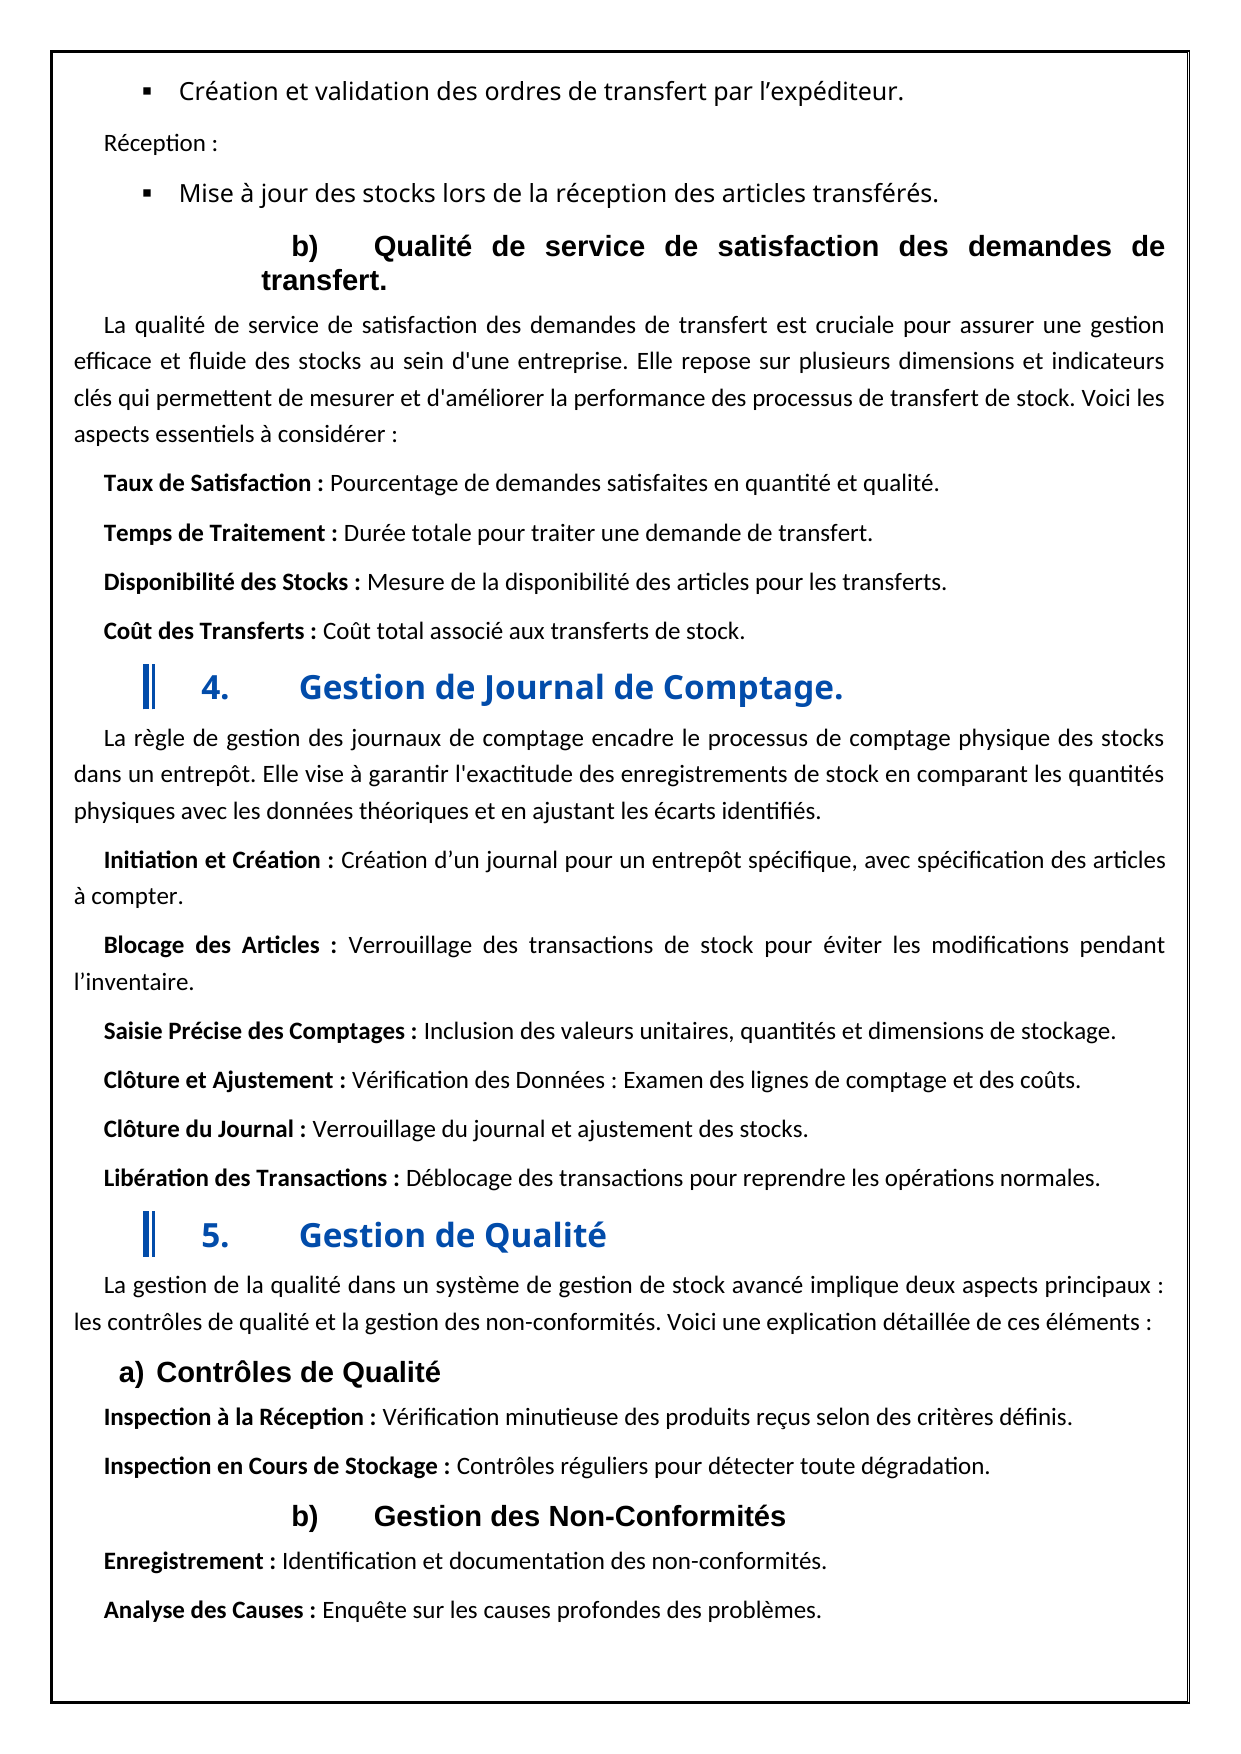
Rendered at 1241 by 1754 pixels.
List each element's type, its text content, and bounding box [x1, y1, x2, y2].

text Temps de Traitement : Durée totale pour traiter une demande de transfert. [73, 517, 1167, 547]
subtitle Gestion de Journal de Comptage. [155, 664, 1167, 709]
text Libération des Transactions : Déblocage des transactions pour reprendre les opérations normales. [73, 1162, 1167, 1193]
text Analyse des Causes : Enquête sur les causes profondes des problèmes. [73, 1594, 1167, 1625]
list Mise à jour des stocks lors de la réception des articles transférés. [141, 176, 1167, 210]
text La qualité de service de satisfaction des demandes de transfert est cruciale pour assurer une gestion efficace et fluide des stocks au sein d'une entreprise. Elle repose sur plusieurs dimensions et indicateurs clés qui permettent de mesurer et d'améliorer la performance des processus de transfert de stock. Voici les aspects essentiels à considérer : [73, 309, 1167, 449]
subtitle Qualité de service de satisfaction des demandes de transfert. [261, 229, 1167, 296]
subtitle Gestion de Qualité [155, 1211, 1167, 1257]
text La règle de gestion des journaux de comptage encadre le processus de comptage physique des stocks dans un entrepôt. Elle vise à garantir l'exactitude des enregistrements de stock en comparant les quantités physiques avec les données théoriques et en ajustant les écarts identifiés. [73, 722, 1167, 825]
text Enregistrement : Identification et documentation des non-conformités. [73, 1545, 1167, 1576]
text Saisie Précise des Comptages : Inclusion des valeurs unitaires, quantités et dimensions de stockage. [73, 1015, 1167, 1046]
list Création et validation des ordres de transfert par l’expéditeur. [141, 73, 1167, 108]
text Réception : [73, 127, 1167, 157]
text Inspection à la Réception : Vérification minutieuse des produits reçus selon des critères définis. [73, 1401, 1167, 1432]
text Blocage des Articles : Verrouillage des transactions de stock pour éviter les modifications pendant l’inventaire. [73, 929, 1167, 997]
text Clôture du Journal : Verrouillage du journal et ajustement des stocks. [73, 1113, 1167, 1144]
text Disponibilité des Stocks : Mesure de la disponibilité des articles pour les transferts. [73, 566, 1167, 596]
text Clôture et Ajustement : Vérification des Données : Examen des lignes de comptage et des coûts. [73, 1064, 1167, 1095]
subtitle Contrôles de Qualité [118, 1355, 1167, 1388]
subtitle Gestion des Non-Conformités [261, 1499, 1167, 1533]
text La gestion de la qualité dans un système de gestion de stock avancé implique deux aspects principaux : les contrôles de qualité et la gestion des non-conformités. Voici une explication détaillée de ces éléments : [73, 1269, 1167, 1336]
text Coût des Transferts : Coût total associé aux transferts de stock. [73, 615, 1167, 645]
text Taux de Satisfaction : Pourcentage de demandes satisfaites en quantité et qualité. [73, 468, 1167, 498]
text Inspection en Cours de Stockage : Contrôles réguliers pour détecter toute dégradation. [73, 1450, 1167, 1481]
text Initiation et Création : Création d’un journal pour un entrepôt spécifique, avec spécification des articles à compter. [73, 844, 1167, 911]
